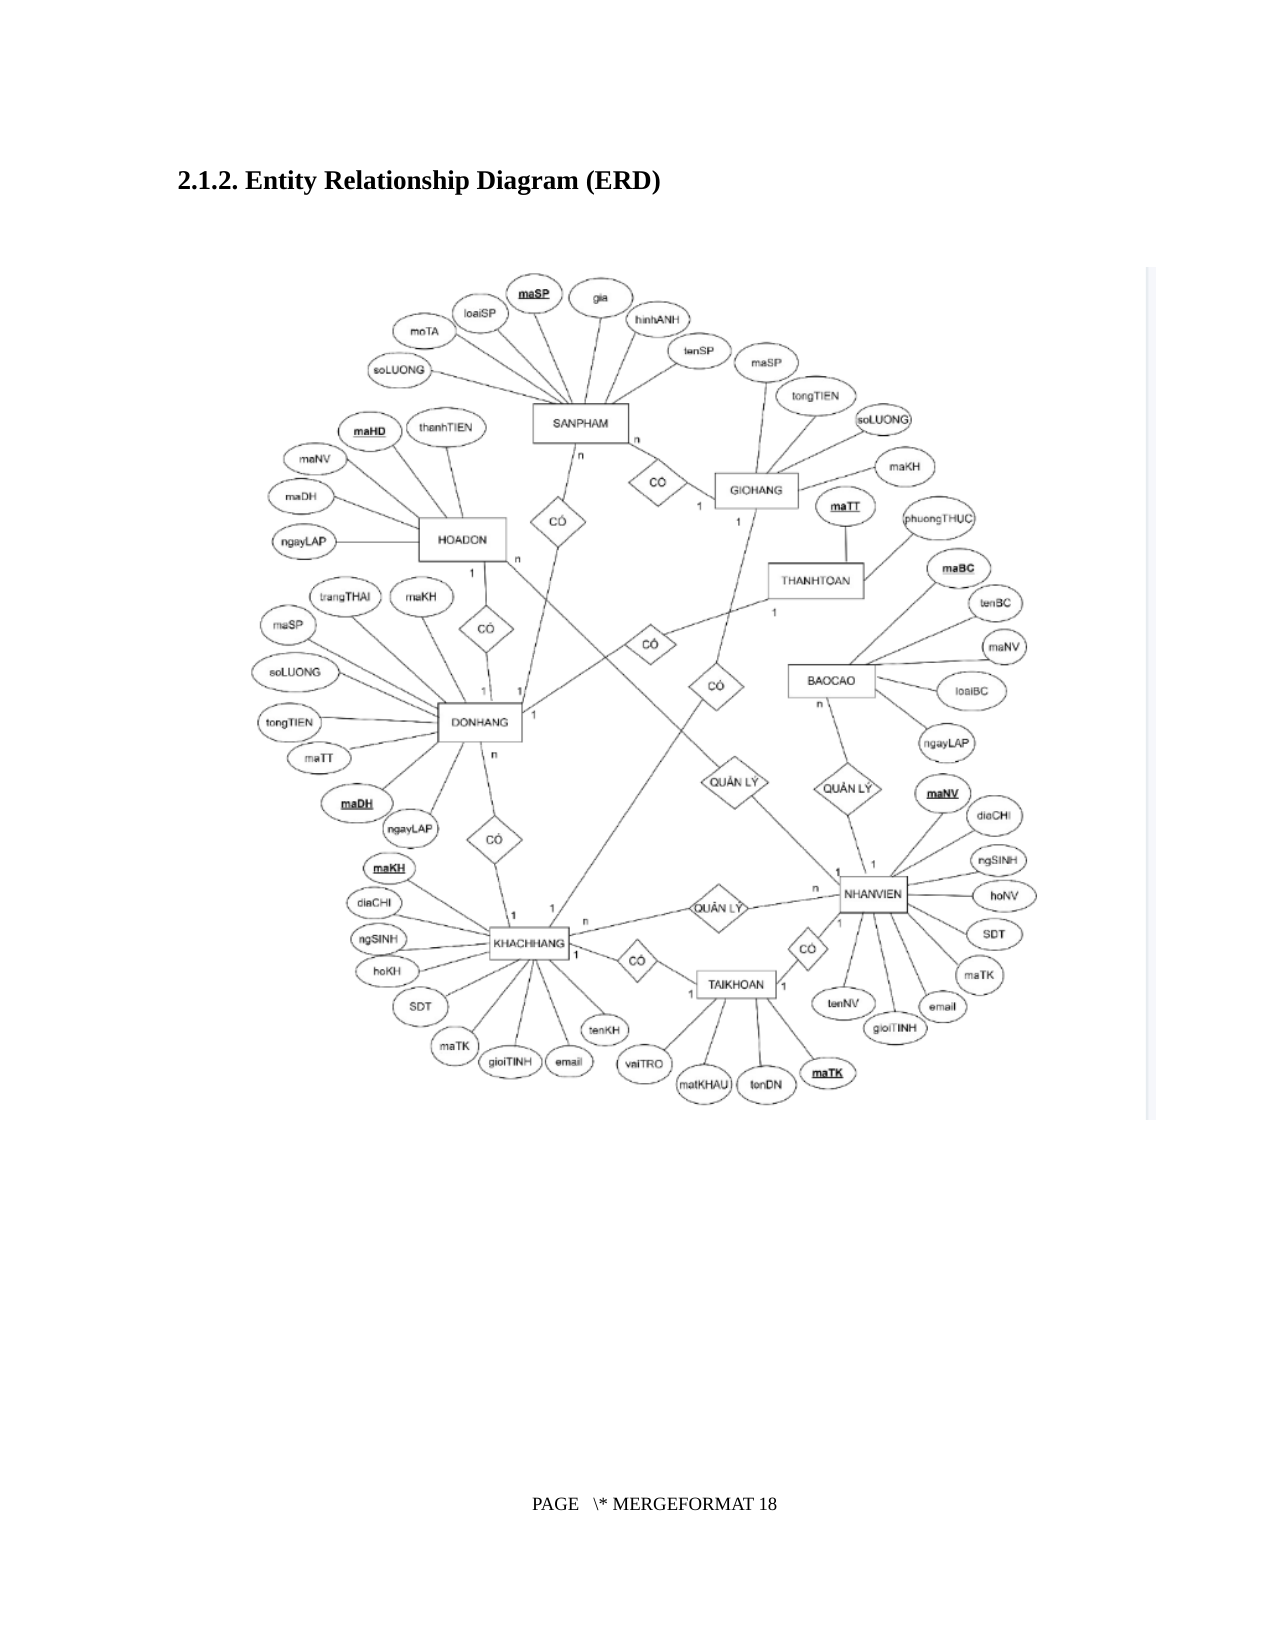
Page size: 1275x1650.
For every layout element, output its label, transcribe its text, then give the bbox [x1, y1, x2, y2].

picture [177, 267, 1156, 1120]
subtitle 2.1.2. Entity Relationship Diagram (ERD) [177, 164, 1127, 196]
